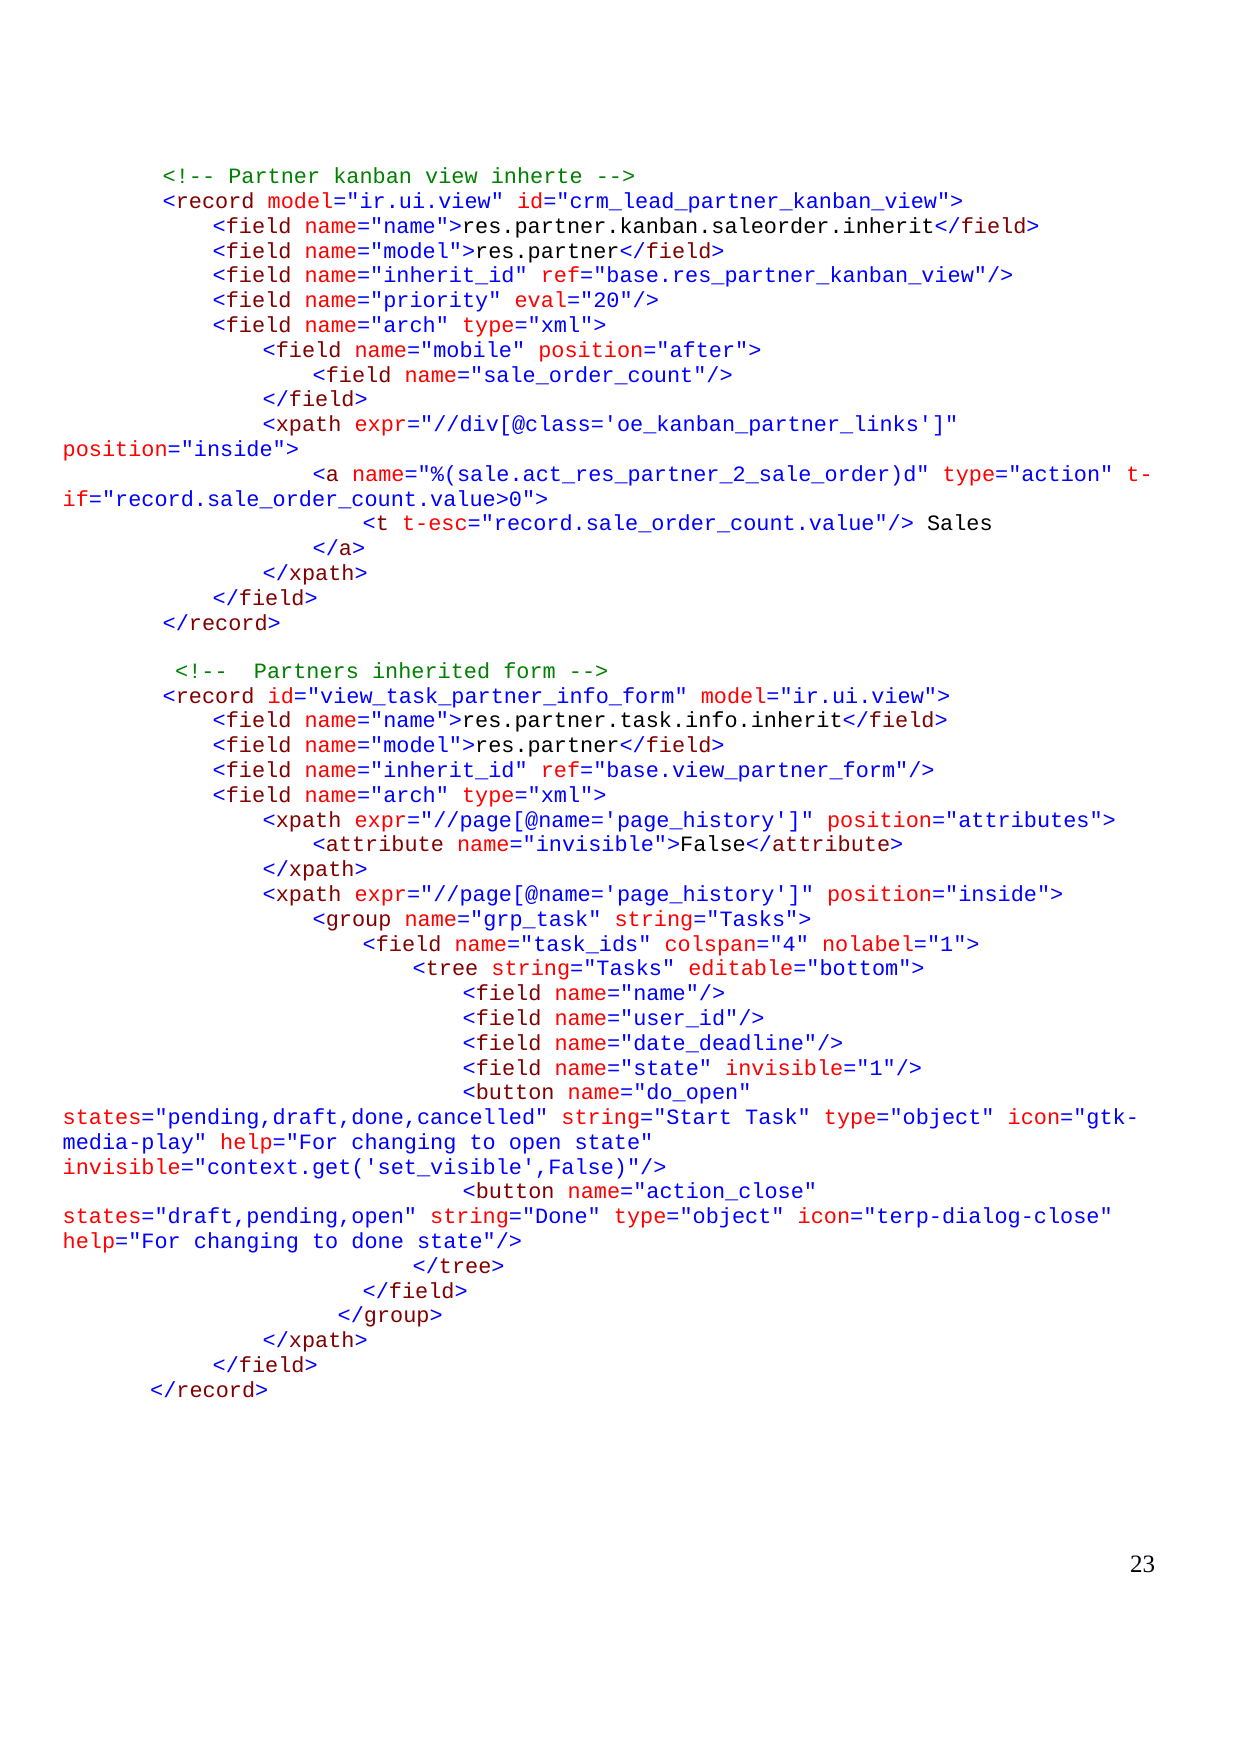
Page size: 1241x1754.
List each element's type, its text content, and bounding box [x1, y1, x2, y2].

text <!-- Partners inherited form --> [62, 660, 1155, 685]
text <field name="arch" type="xml"> [62, 314, 1155, 339]
text <field name="model">res.partner</field> [62, 240, 1155, 264]
text <field name="inherit_id" ref="base.view_partner_form"/> [62, 759, 1155, 784]
text <field name="model">res.partner</field> [62, 734, 1155, 759]
text </field> [62, 587, 1155, 612]
text <xpath expr="//page[@name='page_history']" position="attributes"> [62, 809, 1155, 834]
text <!-- Partner kanban view inherte --> [62, 165, 1155, 190]
text <a name="%(sale.act_res_partner_2_sale_order)d" type="action" t-if="record.sale_order_count.value>0"> [62, 463, 1155, 512]
text <field name="name">res.partner.task.info.inherit</field> [62, 710, 1155, 734]
text </xpath> [62, 562, 1155, 587]
text <record model="ir.ui.view" id="crm_lead_partner_kanban_view"> [62, 190, 1155, 215]
text </xpath> [62, 1329, 1155, 1354]
text </record> [62, 1379, 1155, 1404]
text </field> [62, 1280, 1155, 1305]
text <attribute name="invisible">False</attribute> [62, 834, 1155, 858]
text <field name="task_ids" colspan="4" nolabel="1"> [62, 933, 1155, 958]
text <field name="date_deadline"/> [62, 1032, 1155, 1057]
text </a> [62, 537, 1155, 562]
text <xpath expr="//div[@class='oe_kanban_partner_links']" position="inside"> [62, 413, 1155, 463]
text <field name="name">res.partner.kanban.saleorder.inherit</field> [62, 215, 1155, 240]
text <button name="action_close" states="draft,pending,open" string="Done" type="object" icon="terp-dialog-close" help="For changing to done state"/> [62, 1181, 1155, 1255]
text </field> [62, 388, 1155, 413]
text </record> [62, 612, 1155, 636]
text </tree> [62, 1255, 1155, 1280]
text </field> [62, 1354, 1155, 1379]
text <record id="view_task_partner_info_form" model="ir.ui.view"> [62, 685, 1155, 710]
text <t t-esc="record.sale_order_count.value"/> Sales [62, 512, 1155, 537]
text <field name="mobile" position="after"> [62, 339, 1155, 364]
text <field name="inherit_id" ref="base.res_partner_kanban_view"/> [62, 264, 1155, 289]
text <xpath expr="//page[@name='page_history']" position="inside"> [62, 883, 1155, 908]
text <field name="user_id"/> [62, 1007, 1155, 1032]
text <tree string="Tasks" editable="bottom"> [62, 958, 1155, 982]
text <field name="sale_order_count"/> [62, 364, 1155, 388]
text <button name="do_open" states="pending,draft,done,cancelled" string="Start Task" type="object" icon="gtk-media-play" help="For changing to open state" invisible="context.get('set_visible',False)"/> [62, 1082, 1155, 1181]
text <group name="grp_task" string="Tasks"> [62, 908, 1155, 933]
text <field name="arch" type="xml"> [62, 784, 1155, 809]
text </xpath> [62, 858, 1155, 883]
text <field name="state" invisible="1"/> [62, 1057, 1155, 1082]
text <field name="name"/> [62, 982, 1155, 1007]
text </group> [62, 1305, 1155, 1329]
text <field name="priority" eval="20"/> [62, 289, 1155, 314]
